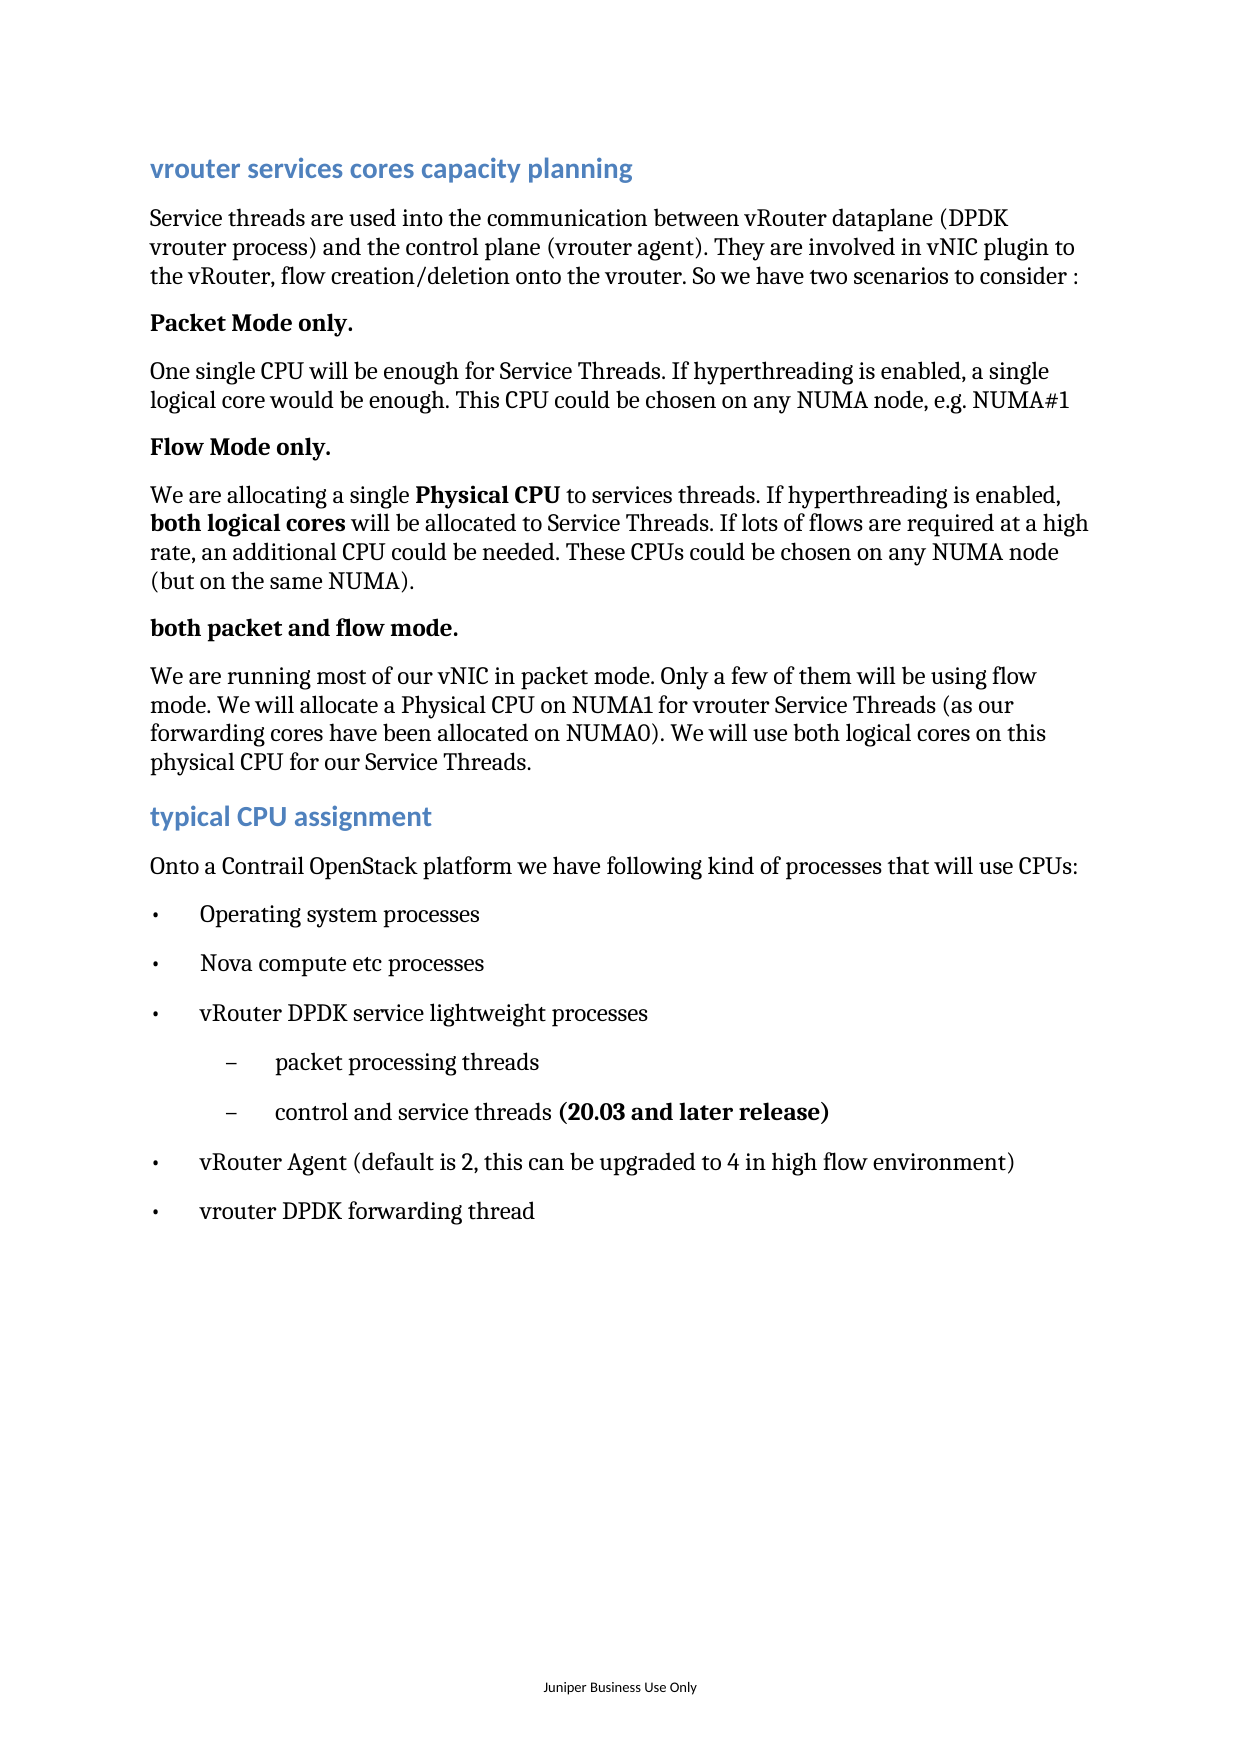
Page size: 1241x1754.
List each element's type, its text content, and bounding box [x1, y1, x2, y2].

list vRouter Agent (default is 2, this can be upgraded to 4 in high flow environment) [150, 1147, 1090, 1176]
text We are allocating a single Physical CPU to services threads. If hyperthreading is enabled, both logical cores will be allocated to Service Threads. If lots of flows are required at a high rate, an additional CPU could be needed. These CPUs could be chosen on any NUMA node (but on the same NUMA). [150, 481, 1090, 596]
text Flow Mode only. [150, 433, 1090, 462]
text both packet and flow mode. [150, 614, 1090, 643]
text Onto a Contrail OpenStack platform we have following kind of processes that will use CPUs: [150, 852, 1090, 881]
text One single CPU will be enough for Service Threads. If hyperthreading is enabled, a single logical core would be enough. This CPU could be chosen on any NUMA node, e.g. NUMA#1 [150, 357, 1090, 414]
list control and service threads (20.03 and later release) [225, 1098, 1090, 1127]
list vrouter DPDK forwarding thread [150, 1197, 1090, 1226]
text We are running most of our vNIC in packet mode. Only a few of them will be using flow mode. We will allocate a Physical CPU on NUMA1 for vrouter Service Threads (as our forwarding cores have been allocated on NUMA0). We will use both logical cores on this physical CPU for our Service Threads. [150, 662, 1090, 777]
list vRouter DPDK service lightweight processes [150, 999, 1090, 1027]
list Nova compute etc processes [150, 949, 1090, 978]
list packet processing threads [225, 1048, 1090, 1077]
list Operating system processes [150, 899, 1090, 928]
subtitle typical CPU assignment [150, 798, 1090, 833]
text Packet Mode only. [150, 309, 1090, 338]
subtitle vrouter services cores capacity planning [150, 150, 1090, 186]
text Service threads are used into the communication between vRouter dataplane (DPDK vrouter process) and the control plane (vrouter agent). They are involved in vNIC plugin to the vRouter, flow creation/deletion onto the vrouter. So we have two scenarios to consider : [150, 204, 1090, 291]
